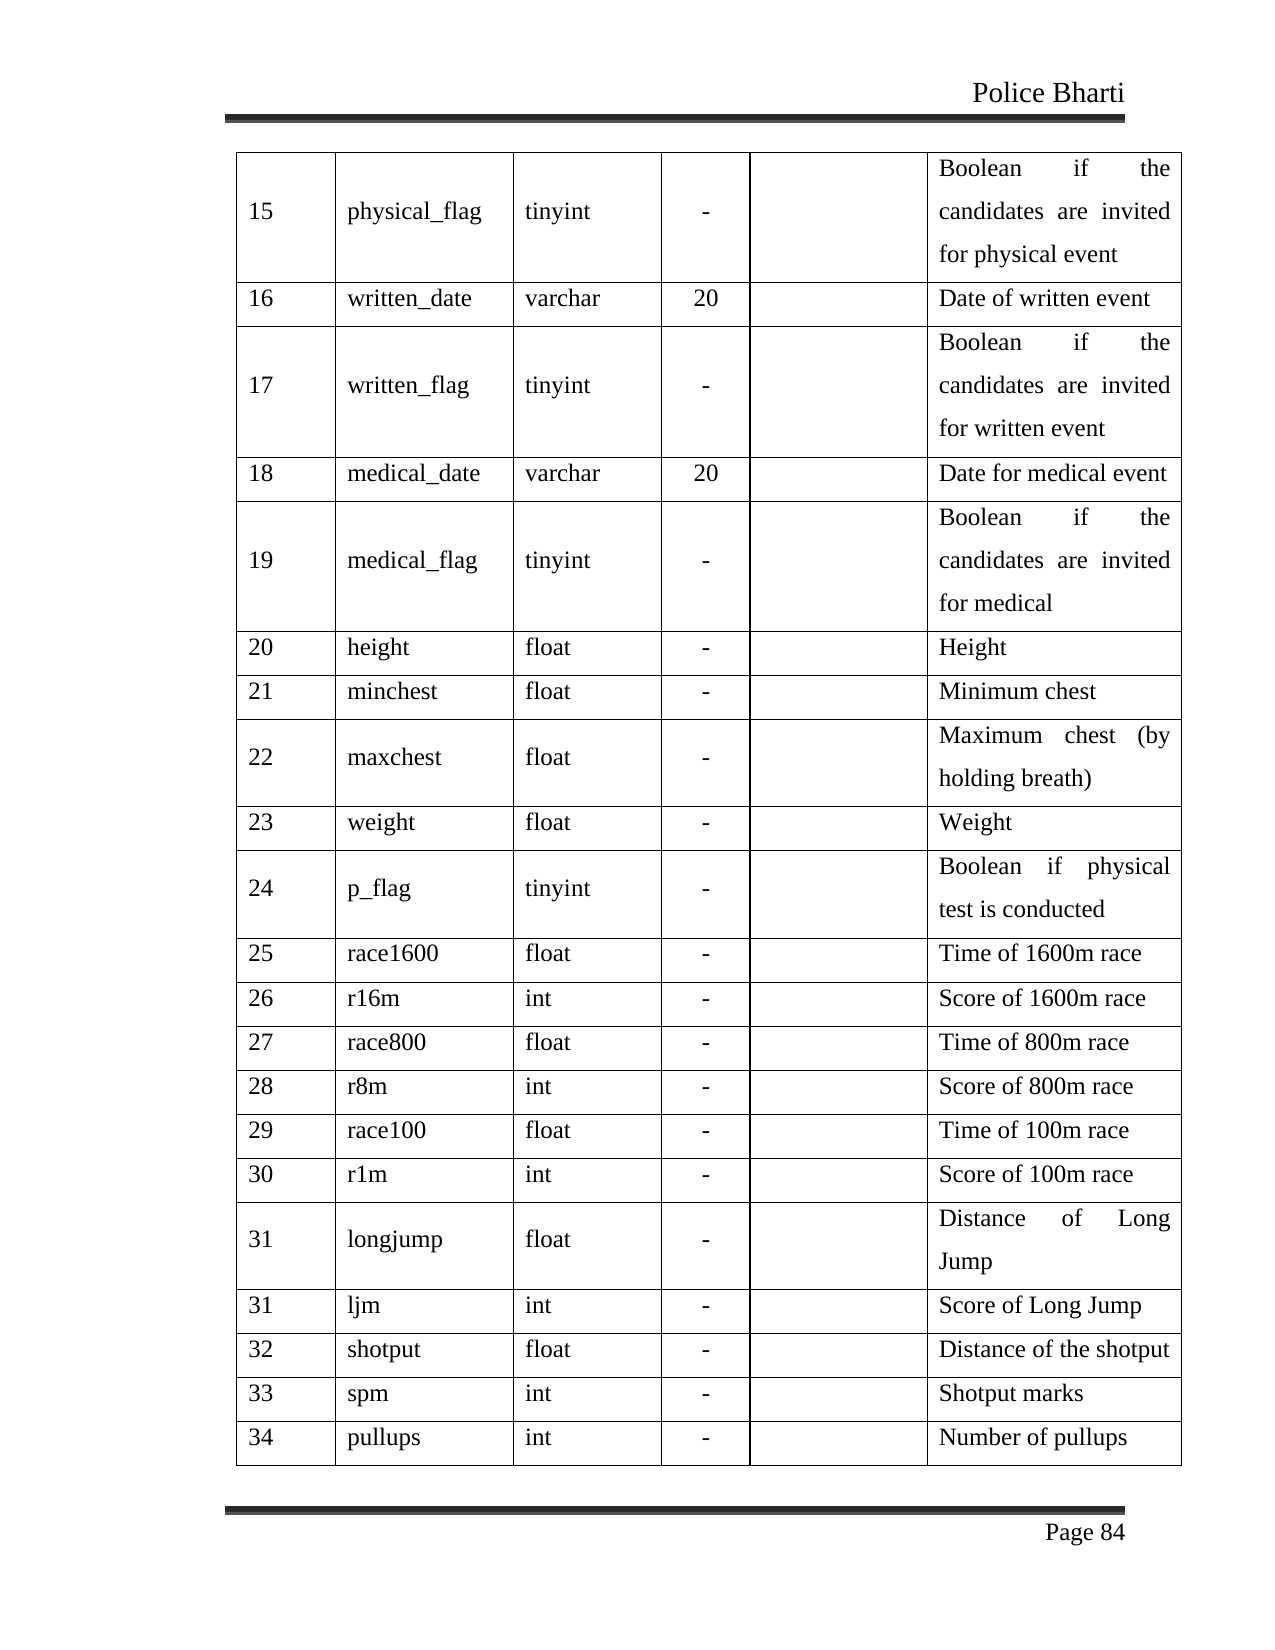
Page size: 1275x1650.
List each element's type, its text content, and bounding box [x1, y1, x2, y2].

table_cell p_flag [336, 851, 513, 937]
table_cell - [662, 1290, 749, 1333]
table_cell Time of 800m race [928, 1027, 1181, 1070]
table_cell - [662, 1115, 749, 1158]
table_cell [751, 153, 927, 282]
table_cell [751, 983, 927, 1026]
table_cell [751, 939, 927, 982]
table_cell Boolean if the candidates are invited for written event [928, 327, 1181, 457]
table_cell 17 [237, 327, 335, 457]
table_cell physical_flag [336, 153, 513, 282]
table_cell int [514, 1159, 661, 1202]
table_cell tinyint [514, 327, 661, 457]
table_cell tinyint [514, 502, 661, 631]
table_cell - [662, 851, 749, 937]
table_cell 15 [237, 153, 335, 282]
table_cell [751, 283, 927, 326]
table_cell float [514, 632, 661, 675]
table_cell [751, 458, 927, 501]
table_cell Weight [928, 807, 1181, 850]
table_cell int [514, 1422, 661, 1465]
table_cell Date for medical event [928, 458, 1181, 501]
table_cell 20 [237, 632, 335, 675]
table_cell minchest [336, 676, 513, 719]
table_cell - [662, 983, 749, 1026]
table_cell maxchest [336, 720, 513, 806]
table_cell Score of Long Jump [928, 1290, 1181, 1333]
table_cell [751, 676, 927, 719]
table_cell 22 [237, 720, 335, 806]
table_cell float [514, 720, 661, 806]
table_cell tinyint [514, 153, 661, 282]
table_cell [751, 1027, 927, 1070]
table_cell 18 [237, 458, 335, 501]
table_cell [751, 327, 927, 457]
table_cell 33 [237, 1378, 335, 1421]
table_cell 32 [237, 1334, 335, 1377]
table_cell [751, 1115, 927, 1158]
table_cell ljm [336, 1290, 513, 1333]
table_cell float [514, 1334, 661, 1377]
table_cell 29 [237, 1115, 335, 1158]
table_cell Boolean if the candidates are invited for medical [928, 502, 1181, 631]
table_cell 20 [662, 283, 749, 326]
table_cell [751, 807, 927, 850]
table_cell - [662, 1422, 749, 1465]
table_cell int [514, 983, 661, 1026]
table_cell 31 [237, 1203, 335, 1289]
table_cell - [662, 153, 749, 282]
table_cell Score of 800m race [928, 1071, 1181, 1114]
table_cell - [662, 632, 749, 675]
table_cell float [514, 1027, 661, 1070]
table_cell medical_date [336, 458, 513, 501]
table_cell 25 [237, 939, 335, 982]
table_cell Height [928, 632, 1181, 675]
table_cell longjump [336, 1203, 513, 1289]
table_cell Distance of Long Jump [928, 1203, 1181, 1289]
table_cell 27 [237, 1027, 335, 1070]
table_cell medical_flag [336, 502, 513, 631]
table_cell float [514, 939, 661, 982]
table_cell - [662, 939, 749, 982]
table_cell [751, 1378, 927, 1421]
table_cell 20 [662, 458, 749, 501]
table_cell Score of 1600m race [928, 983, 1181, 1026]
table_cell 21 [237, 676, 335, 719]
table_cell 31 [237, 1290, 335, 1333]
table_cell - [662, 1071, 749, 1114]
table_cell spm [336, 1378, 513, 1421]
table_cell Boolean if the candidates are invited for physical event [928, 153, 1181, 282]
table_cell Shotput marks [928, 1378, 1181, 1421]
table_cell Maximum chest (by holding breath) [928, 720, 1181, 806]
table_cell [751, 1071, 927, 1114]
table_cell - [662, 676, 749, 719]
table_cell r1m [336, 1159, 513, 1202]
table_cell Time of 100m race [928, 1115, 1181, 1158]
table_cell [751, 720, 927, 806]
table_cell - [662, 1027, 749, 1070]
table_cell varchar [514, 458, 661, 501]
table_cell height [336, 632, 513, 675]
table_cell [751, 632, 927, 675]
table_cell float [514, 1115, 661, 1158]
table_cell r16m [336, 983, 513, 1026]
table_cell - [662, 807, 749, 850]
table_cell 26 [237, 983, 335, 1026]
table_cell race100 [336, 1115, 513, 1158]
table_cell pullups [336, 1422, 513, 1465]
table_cell 16 [237, 283, 335, 326]
table_cell 34 [237, 1422, 335, 1465]
table_cell [751, 851, 927, 937]
table_cell shotput [336, 1334, 513, 1377]
table_cell - [662, 1378, 749, 1421]
table_cell 19 [237, 502, 335, 631]
table_cell Minimum chest [928, 676, 1181, 719]
table_cell 23 [237, 807, 335, 850]
table_cell int [514, 1378, 661, 1421]
table_cell [751, 1290, 927, 1333]
table_cell - [662, 502, 749, 631]
table_cell 30 [237, 1159, 335, 1202]
table_cell int [514, 1071, 661, 1114]
table_cell - [662, 1334, 749, 1377]
table_cell float [514, 807, 661, 850]
table_cell tinyint [514, 851, 661, 937]
table_cell - [662, 720, 749, 806]
table_cell [751, 1159, 927, 1202]
table_cell written_date [336, 283, 513, 326]
table_cell float [514, 1203, 661, 1289]
table_cell - [662, 1159, 749, 1202]
table_cell varchar [514, 283, 661, 326]
table_cell written_flag [336, 327, 513, 457]
table_cell [751, 1334, 927, 1377]
table_cell float [514, 676, 661, 719]
table_cell Score of 100m race [928, 1159, 1181, 1202]
table_cell Number of pullups [928, 1422, 1181, 1465]
table_cell - [662, 327, 749, 457]
table_cell 24 [237, 851, 335, 937]
table_cell Distance of the shotput [928, 1334, 1181, 1377]
table_cell int [514, 1290, 661, 1333]
table_cell - [662, 1203, 749, 1289]
table_cell race1600 [336, 939, 513, 982]
table_cell [751, 1203, 927, 1289]
table_cell Date of written event [928, 283, 1181, 326]
table_cell [751, 502, 927, 631]
table_cell r8m [336, 1071, 513, 1114]
table_cell Time of 1600m race [928, 939, 1181, 982]
table_cell [751, 1422, 927, 1465]
table_cell Boolean if physical test is conducted [928, 851, 1181, 937]
table_cell 28 [237, 1071, 335, 1114]
table_cell weight [336, 807, 513, 850]
table_cell race800 [336, 1027, 513, 1070]
